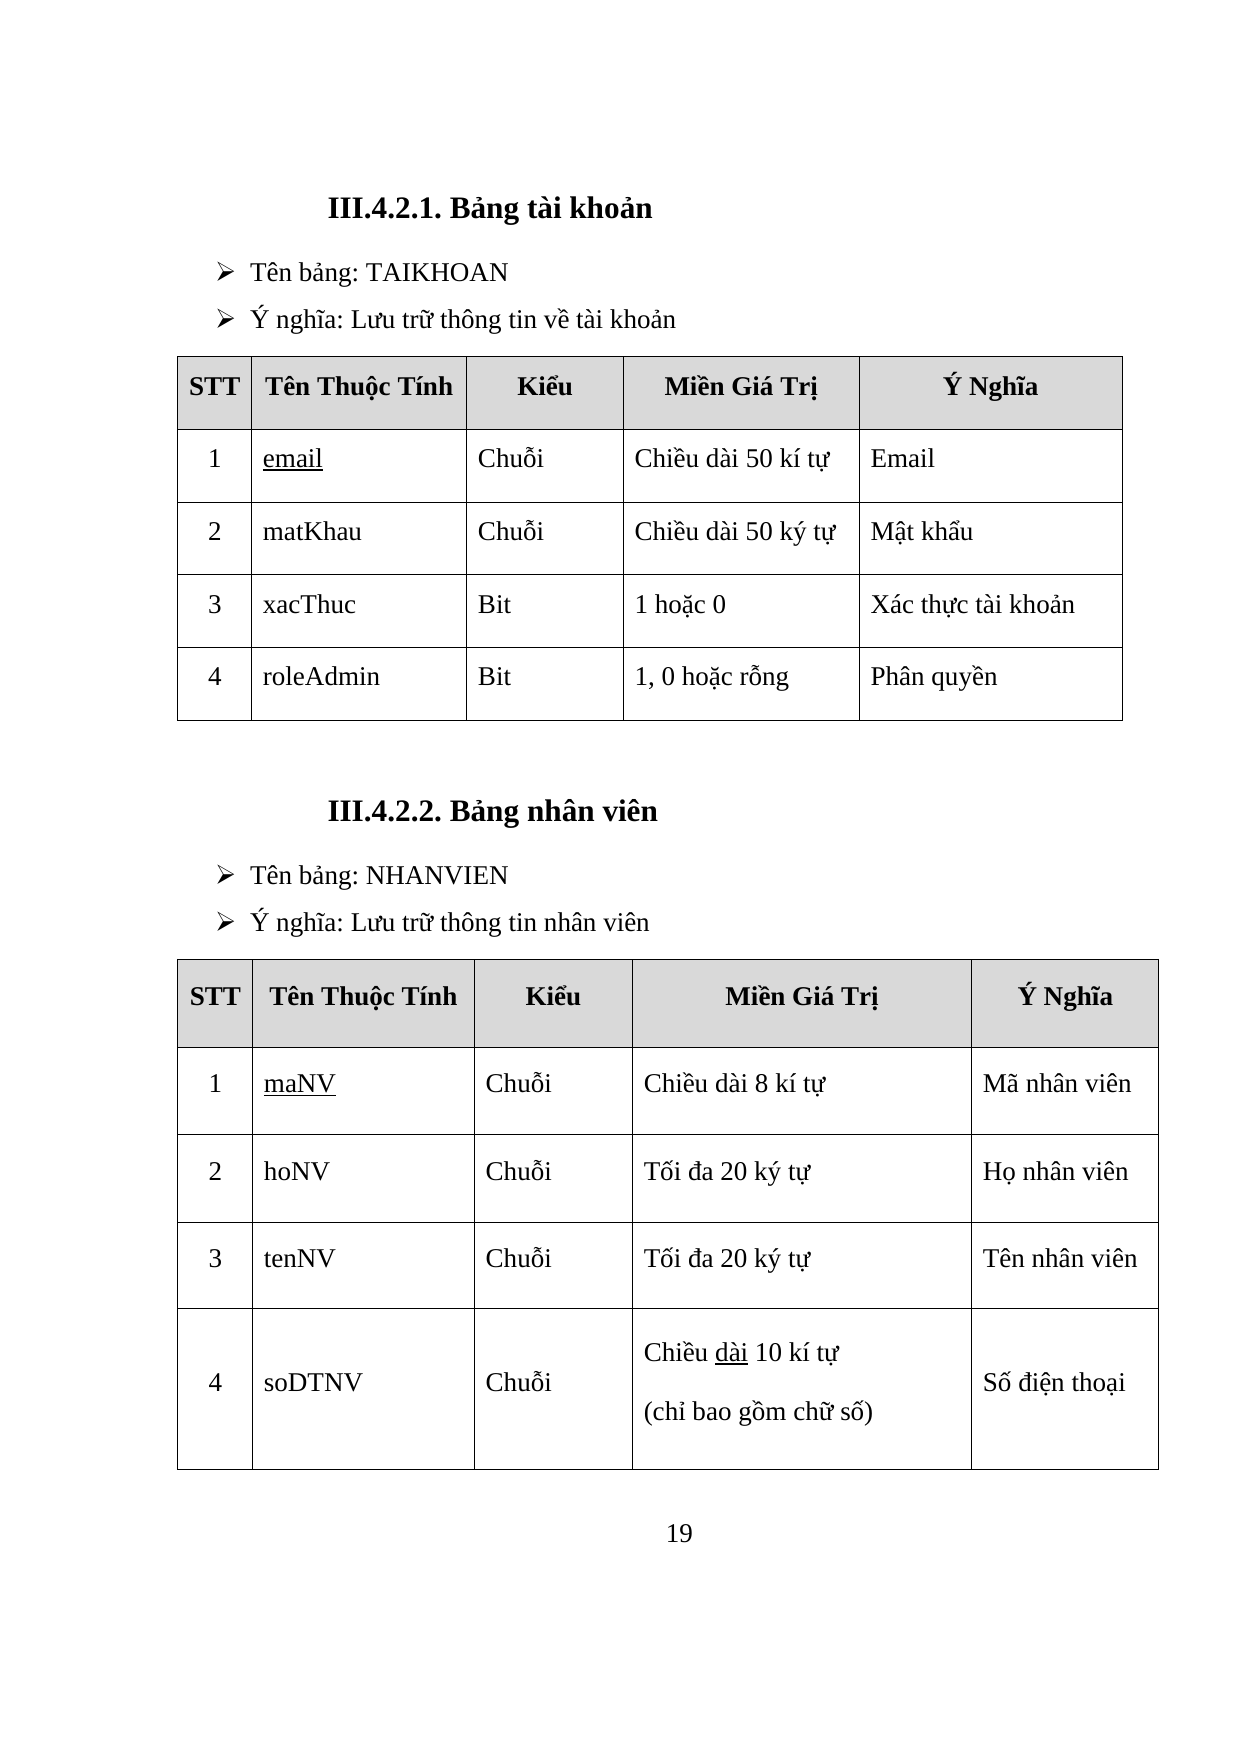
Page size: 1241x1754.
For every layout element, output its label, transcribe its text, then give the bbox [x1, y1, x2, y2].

table_cell Chuỗi [475, 1048, 632, 1134]
table_cell Chiều dài 10 kí tự (chỉ bao gồm chữ số) [633, 1309, 971, 1469]
table_cell 2 [178, 1135, 252, 1222]
table_cell Tối đa 20 ký tự [633, 1223, 971, 1308]
table_cell Chuỗi [475, 1309, 632, 1469]
table_header Tên Thuộc Tính [253, 960, 474, 1047]
table_cell 2 [178, 503, 251, 574]
table_cell Phân quyền [860, 648, 1122, 720]
table_header Kiểu [467, 357, 623, 429]
table_cell matKhau [252, 503, 466, 574]
table_cell Mật khẩu [860, 503, 1122, 574]
table_cell email [252, 430, 466, 502]
table_cell Chuỗi [467, 430, 623, 502]
table_cell Mã nhân viên [972, 1048, 1158, 1134]
table_header Tên Thuộc Tính [252, 357, 466, 429]
table_cell roleAdmin [252, 648, 466, 720]
table_cell 3 [178, 1223, 252, 1308]
table_header Miền Giá Trị [624, 357, 859, 429]
table_header Kiểu [475, 960, 632, 1047]
subtitle Bảng tài khoản [325, 190, 1122, 226]
list Ý nghĩa: Lưu trữ thông tin về tài khoản [112, 303, 1122, 334]
table_header STT [178, 960, 252, 1047]
table_cell tenNV [253, 1223, 474, 1308]
table_cell Chiều dài 8 kí tự [633, 1048, 971, 1134]
table_cell 1, 0 hoặc rỗng [624, 648, 859, 720]
table_header Ý Nghĩa [972, 960, 1158, 1047]
table_cell Họ nhân viên [972, 1135, 1158, 1222]
table_cell Xác thực tài khoản [860, 575, 1122, 647]
table_header STT [178, 357, 251, 429]
table_cell Bit [467, 648, 623, 720]
table_cell Email [860, 430, 1122, 502]
table_cell maNV [253, 1048, 474, 1134]
table_cell Tối đa 20 ký tự [633, 1135, 971, 1222]
table_cell Tên nhân viên [972, 1223, 1158, 1308]
table_cell Bit [467, 575, 623, 647]
table_cell Số điện thoại [972, 1309, 1158, 1469]
table_cell Chuỗi [467, 503, 623, 574]
table_cell 4 [178, 648, 251, 720]
table_cell 1 [178, 1048, 252, 1134]
table_header Ý Nghĩa [860, 357, 1122, 429]
list Ý nghĩa: Lưu trữ thông tin nhân viên [112, 906, 1122, 937]
subtitle Bảng nhân viên [325, 792, 1122, 828]
table_header Miền Giá Trị [633, 960, 971, 1047]
list Tên bảng: NHANVIEN [112, 859, 1122, 890]
table_cell hoNV [253, 1135, 474, 1222]
table_cell soDTNV [253, 1309, 474, 1469]
table_cell 1 hoặc 0 [624, 575, 859, 647]
table_cell 4 [178, 1309, 252, 1469]
table_cell 3 [178, 575, 251, 647]
table_cell Chuỗi [475, 1135, 632, 1222]
table_cell Chuỗi [475, 1223, 632, 1308]
table_cell 1 [178, 430, 251, 502]
list Tên bảng: TAIKHOAN [112, 256, 1122, 287]
table_cell Chiều dài 50 kí tự [624, 430, 859, 502]
table_cell Chiều dài 50 ký tự [624, 503, 859, 574]
table_cell xacThuc [252, 575, 466, 647]
